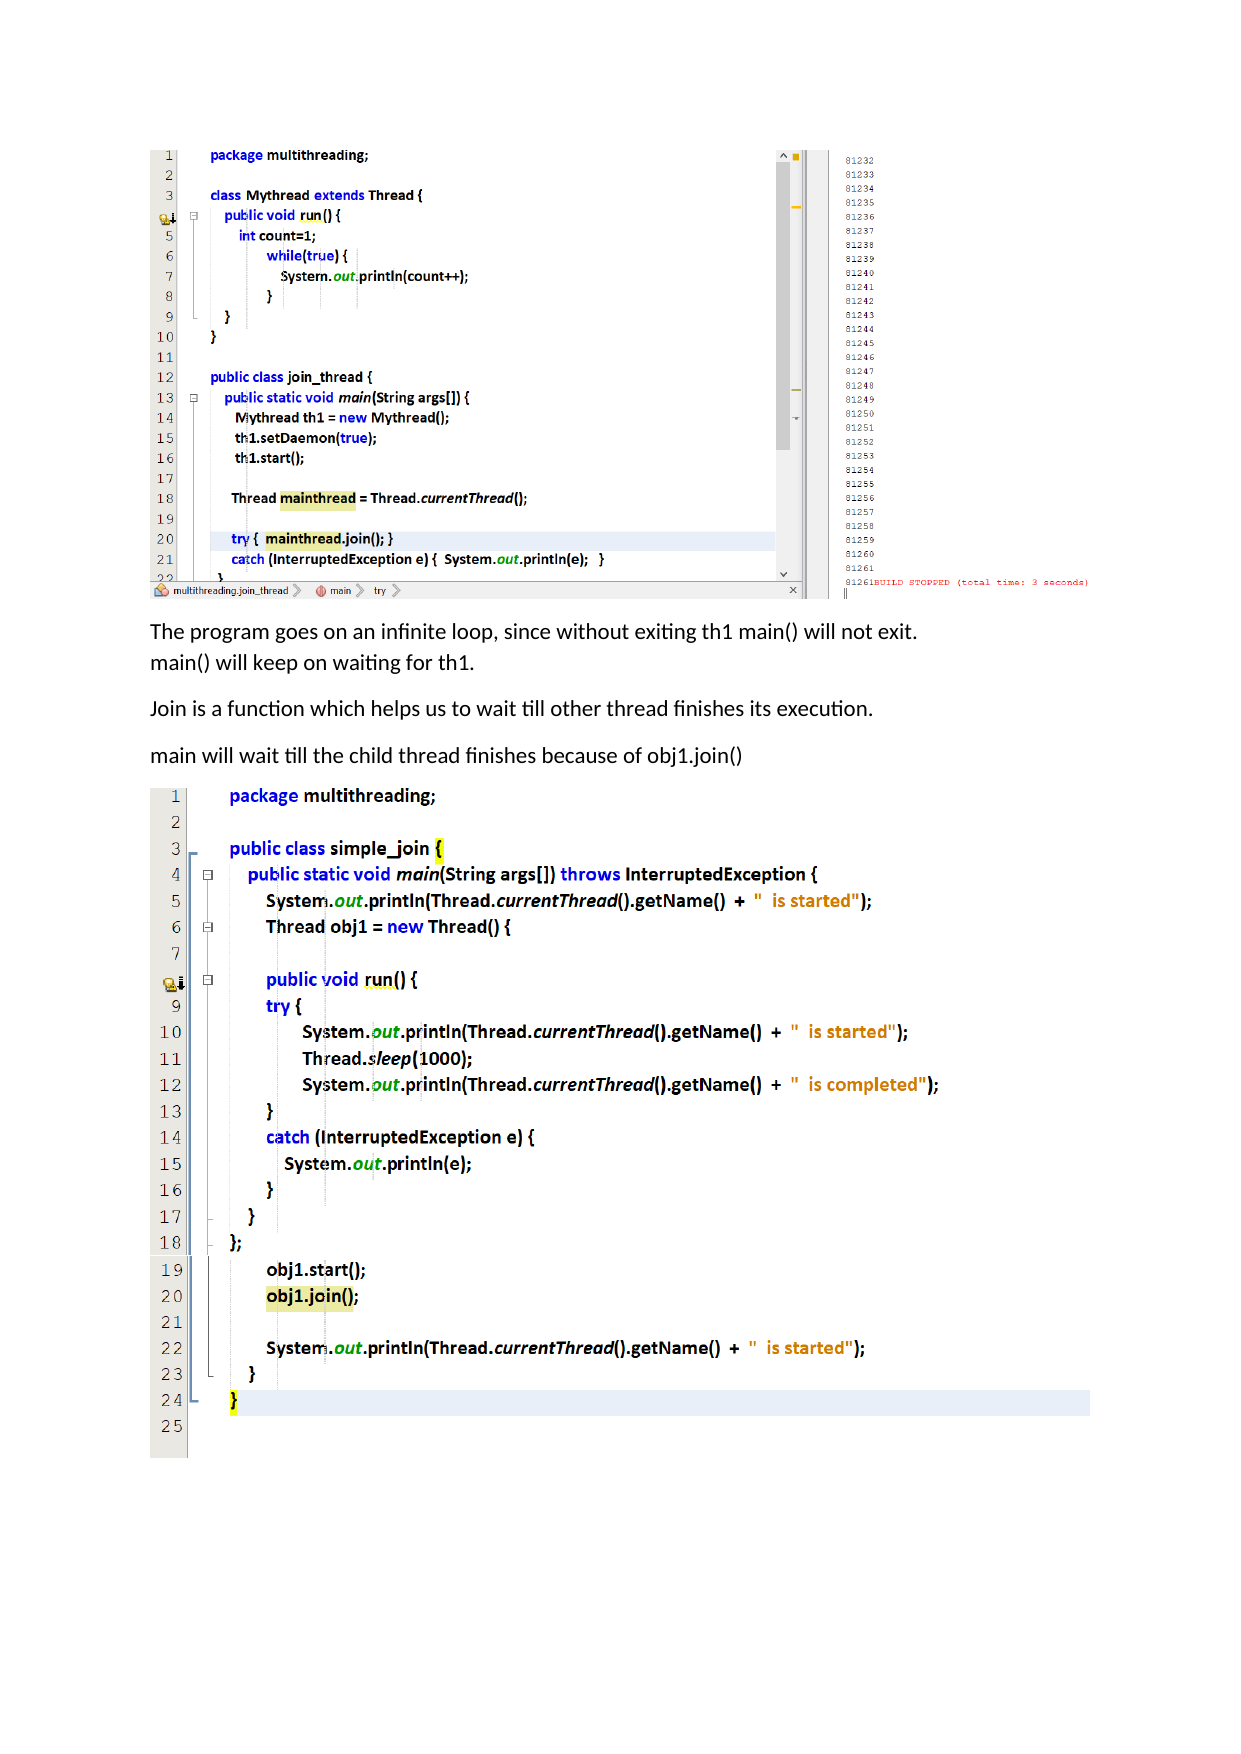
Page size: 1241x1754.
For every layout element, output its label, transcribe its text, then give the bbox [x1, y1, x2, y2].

text The program goes on an infinite loop, since without exiting th1 main() will not exit. main() will keep on waiting for th1. [150, 617, 1090, 676]
picture [150, 1256, 1091, 1458]
picture [150, 788, 1091, 1255]
text main will wait till the child thread finishes because of obj1.join() [150, 741, 1090, 769]
text Join is a function which helps us to wait till other thread finishes its execution. [150, 694, 1090, 722]
picture [150, 150, 1091, 599]
